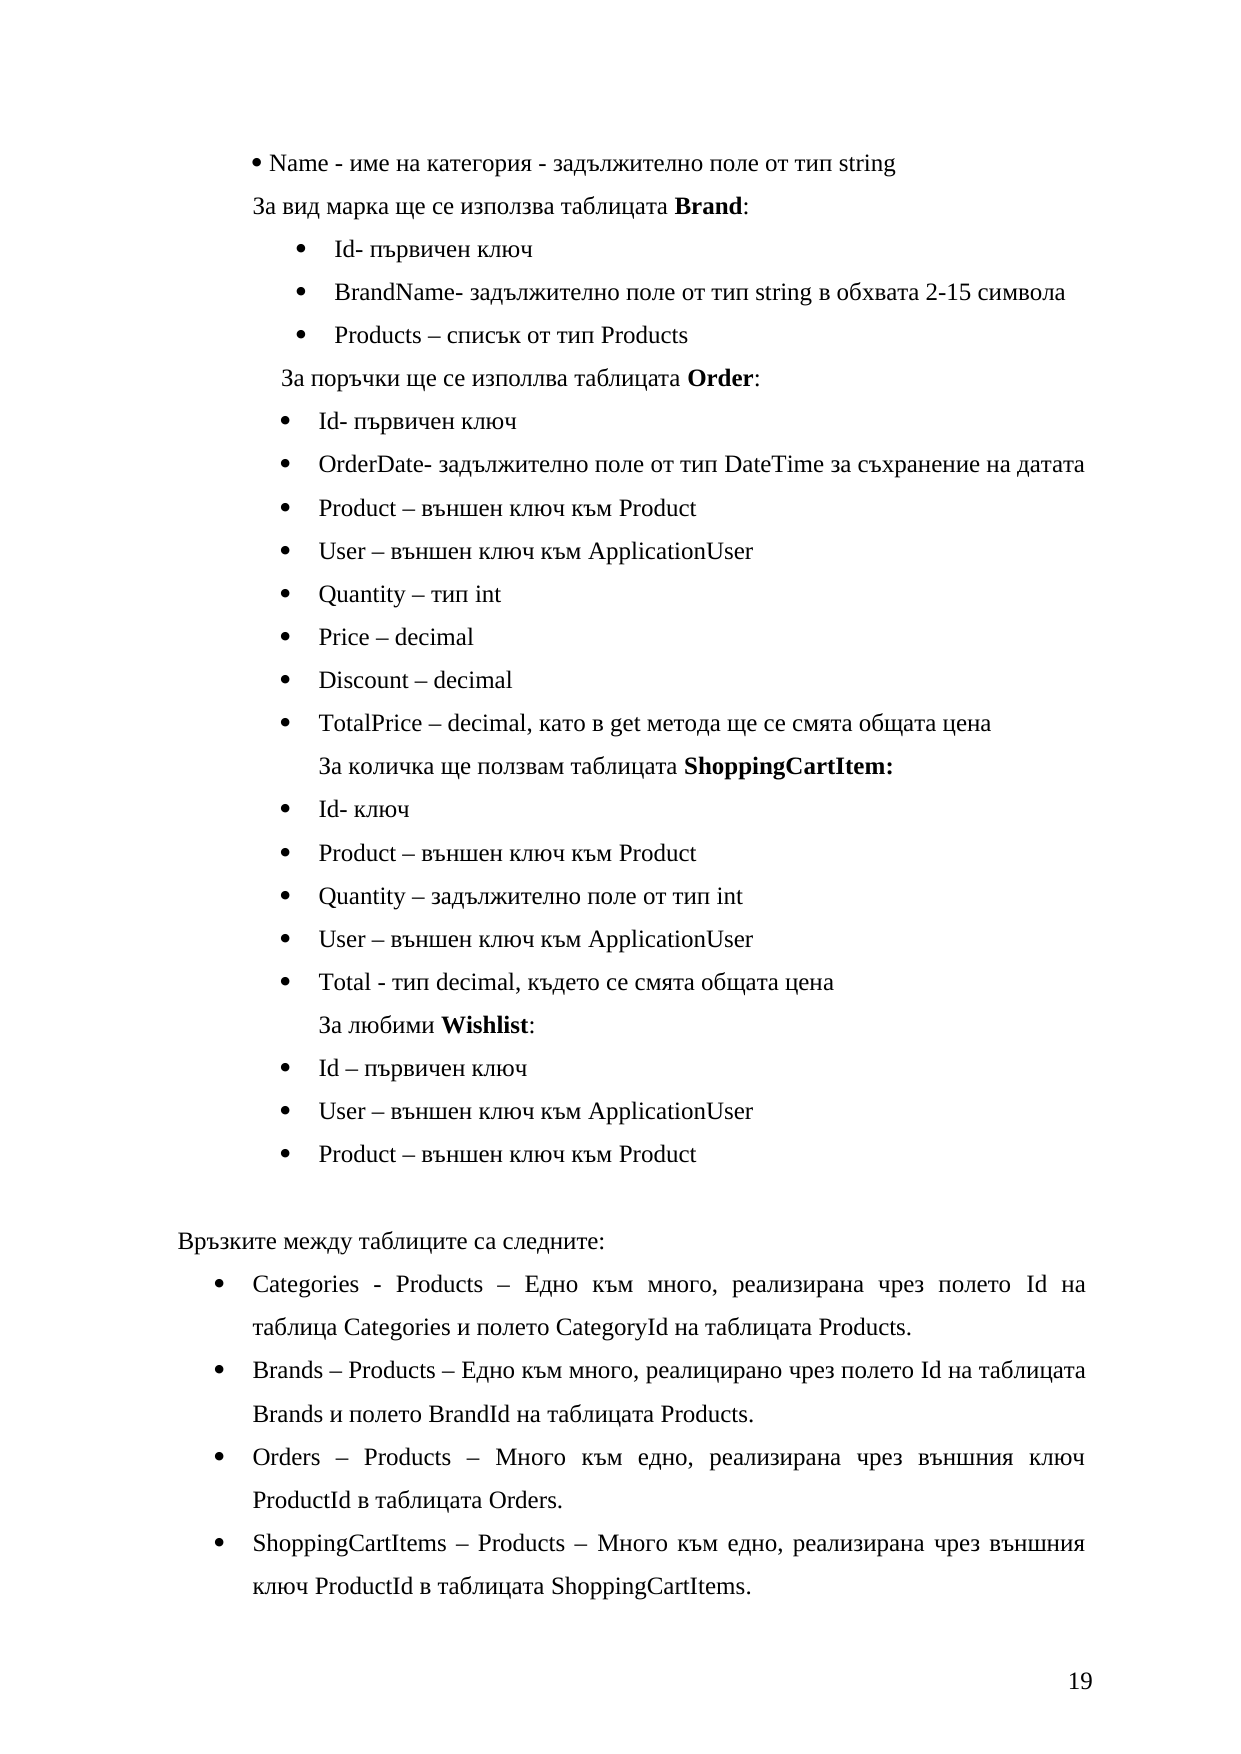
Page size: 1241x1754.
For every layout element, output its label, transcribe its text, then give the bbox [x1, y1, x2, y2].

list Quantity – тип int [281, 579, 1086, 608]
list Brands – Products – Едно към много, реалицирано чрез полето Id на таблицата Brands и полето BrandId на таблицата Products. [215, 1356, 1086, 1427]
list User – външен ключ към ApplicationUser [281, 1096, 1086, 1125]
list Orders – Products – Много към едно, реализирана чрез външния ключ ProductId в таблицата Orders. [215, 1442, 1086, 1514]
list За любими Wishlist: [318, 1010, 1086, 1039]
list Product – външен ключ към Product [281, 838, 1086, 866]
list За количка ще ползвам таблицата ShoppingCartItem: [318, 751, 1086, 780]
list Price – decimal [281, 622, 1086, 651]
list За вид марка ще се използва таблицата Brand: [251, 191, 1092, 219]
list Total - тип decimal, където се смята общата цена [281, 967, 1086, 996]
list ShoppingCartItems – Products – Много към едно, реализирана чрез външния ключ ProductId в таблицата ShoppingCartItems. [215, 1528, 1086, 1600]
list Product – външен ключ към Product [281, 1139, 1086, 1168]
list Id- ключ [281, 794, 1086, 823]
list BrandName- задължително поле от тип string в обхвата 2-15 символа [297, 277, 1092, 306]
list Id- първичен ключ [297, 234, 1092, 263]
list TotalPrice – decimal, като в get метода ще се смята общата цена [281, 708, 1086, 737]
list Name - име на категория - задължително поле от тип string [251, 148, 1092, 176]
list User – външен ключ към ApplicationUser [281, 536, 1086, 564]
list User – външен ключ към ApplicationUser [281, 924, 1086, 953]
text За поръчки ще се изполлва таблицата Order: [177, 363, 1092, 392]
list Id- първичен ключ [281, 406, 1086, 435]
list Product – външен ключ към Product [281, 493, 1086, 521]
list Quantity – задължително поле от тип int [281, 881, 1086, 909]
list Products – списък от тип Products [297, 320, 1092, 349]
list Discount – decimal [281, 665, 1086, 694]
text Връзките между таблиците са следните: [177, 1226, 1092, 1255]
list OrderDate- задължително поле от тип DateTime за съхранение на датата [281, 449, 1086, 478]
list Id – първичен ключ [281, 1053, 1086, 1082]
list Categories - Products – Едно към много, реализирана чрез полето Id на таблица Categories и полето CategoryId на таблицата Products. [215, 1269, 1086, 1341]
